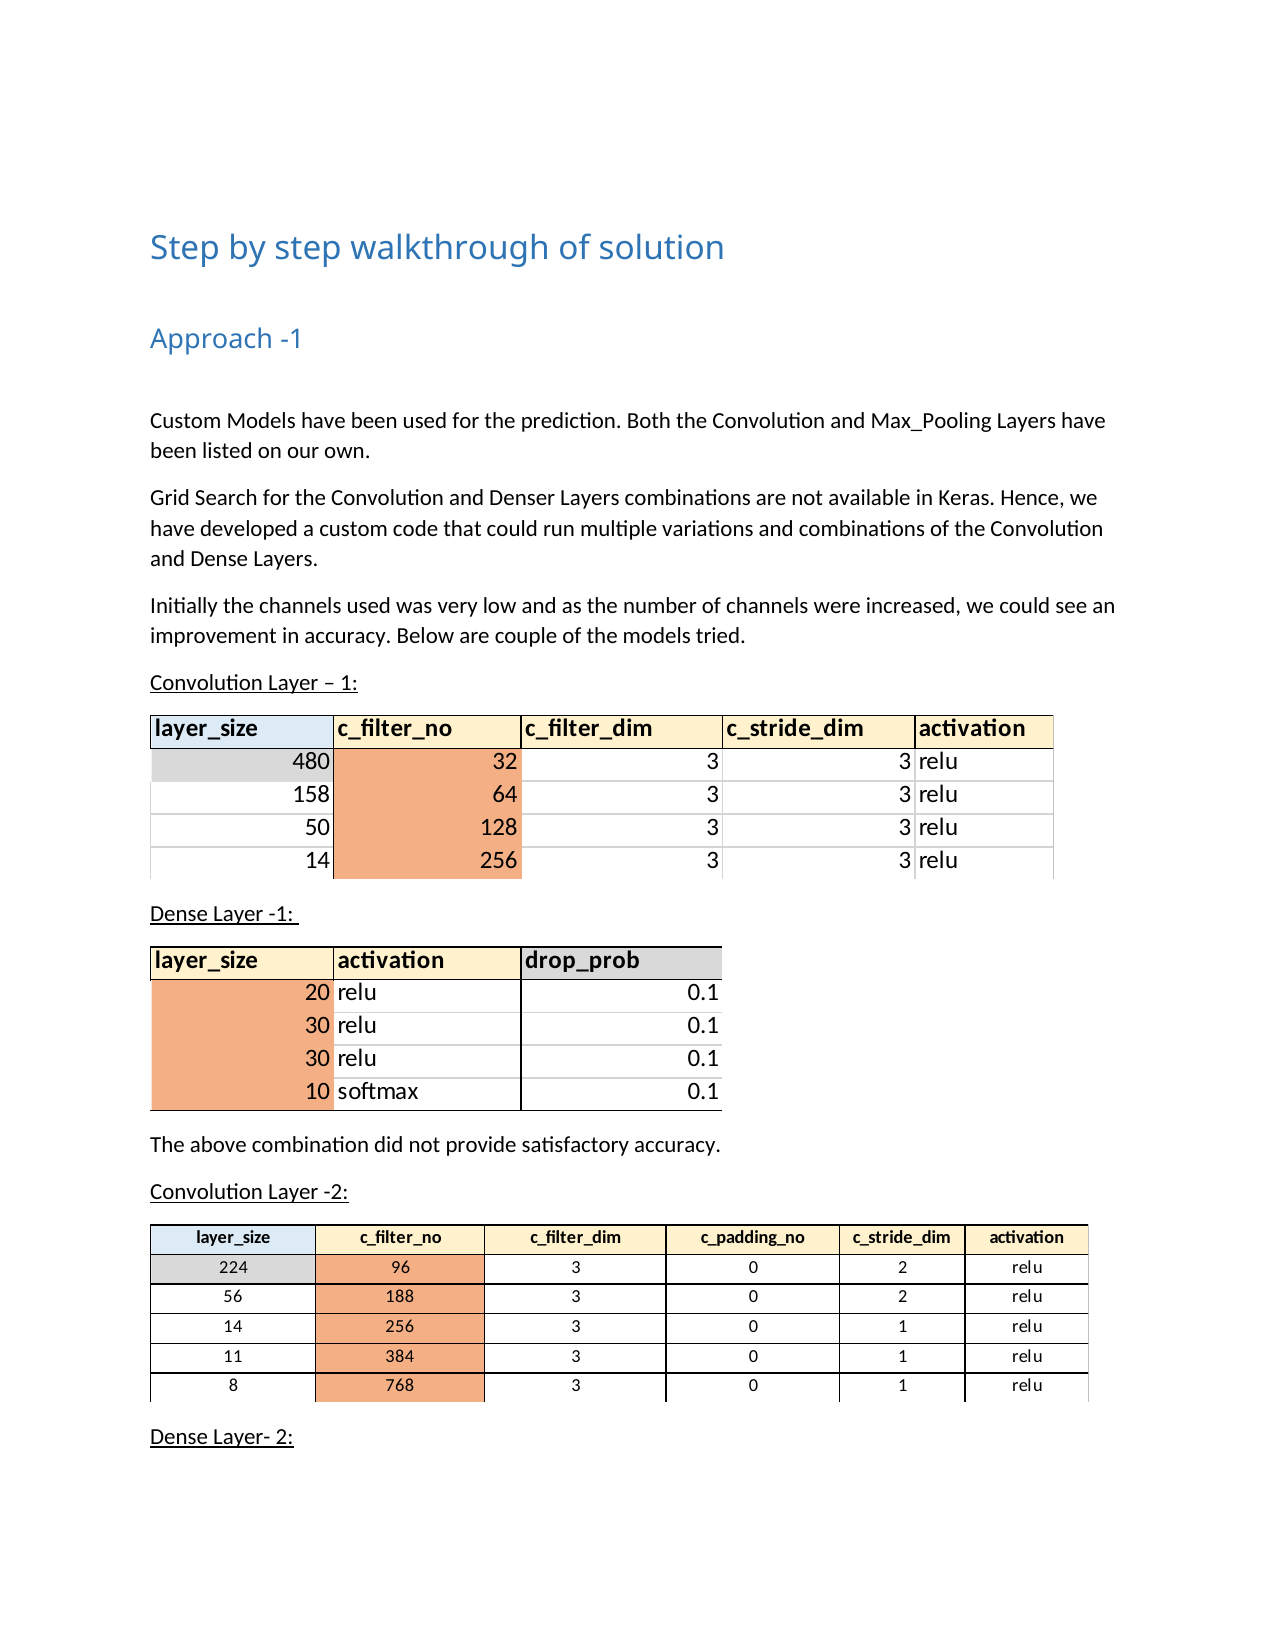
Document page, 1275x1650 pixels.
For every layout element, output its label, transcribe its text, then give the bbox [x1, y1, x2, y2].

text Initially the channels used was very low and as the number of channels were increased, we could see an improvement in accuracy. Below are couple of the models tried. [150, 591, 1125, 649]
text The above combination did not provide satisfactory accuracy. [150, 1131, 1125, 1159]
text Dense Layer- 2: [150, 1422, 1125, 1450]
text Convolution Layer – 1: [150, 668, 1125, 696]
subtitle Approach -1 [150, 320, 1125, 357]
text Custom Models have been used for the prediction. Both the Convolution and Max_Pooling Layers have been listed on our own. [150, 406, 1125, 465]
text Convolution Layer -2: [150, 1177, 1125, 1206]
text Grid Search for the Convolution and Denser Layers combinations are not available in Keras. Hence, we have developed a custom code that could run multiple variations and combinations of the Convolution and Dense Layers. [150, 483, 1125, 572]
text Dense Layer -1: [150, 899, 1125, 927]
subtitle Step by step walkthrough of solution [150, 224, 1125, 269]
